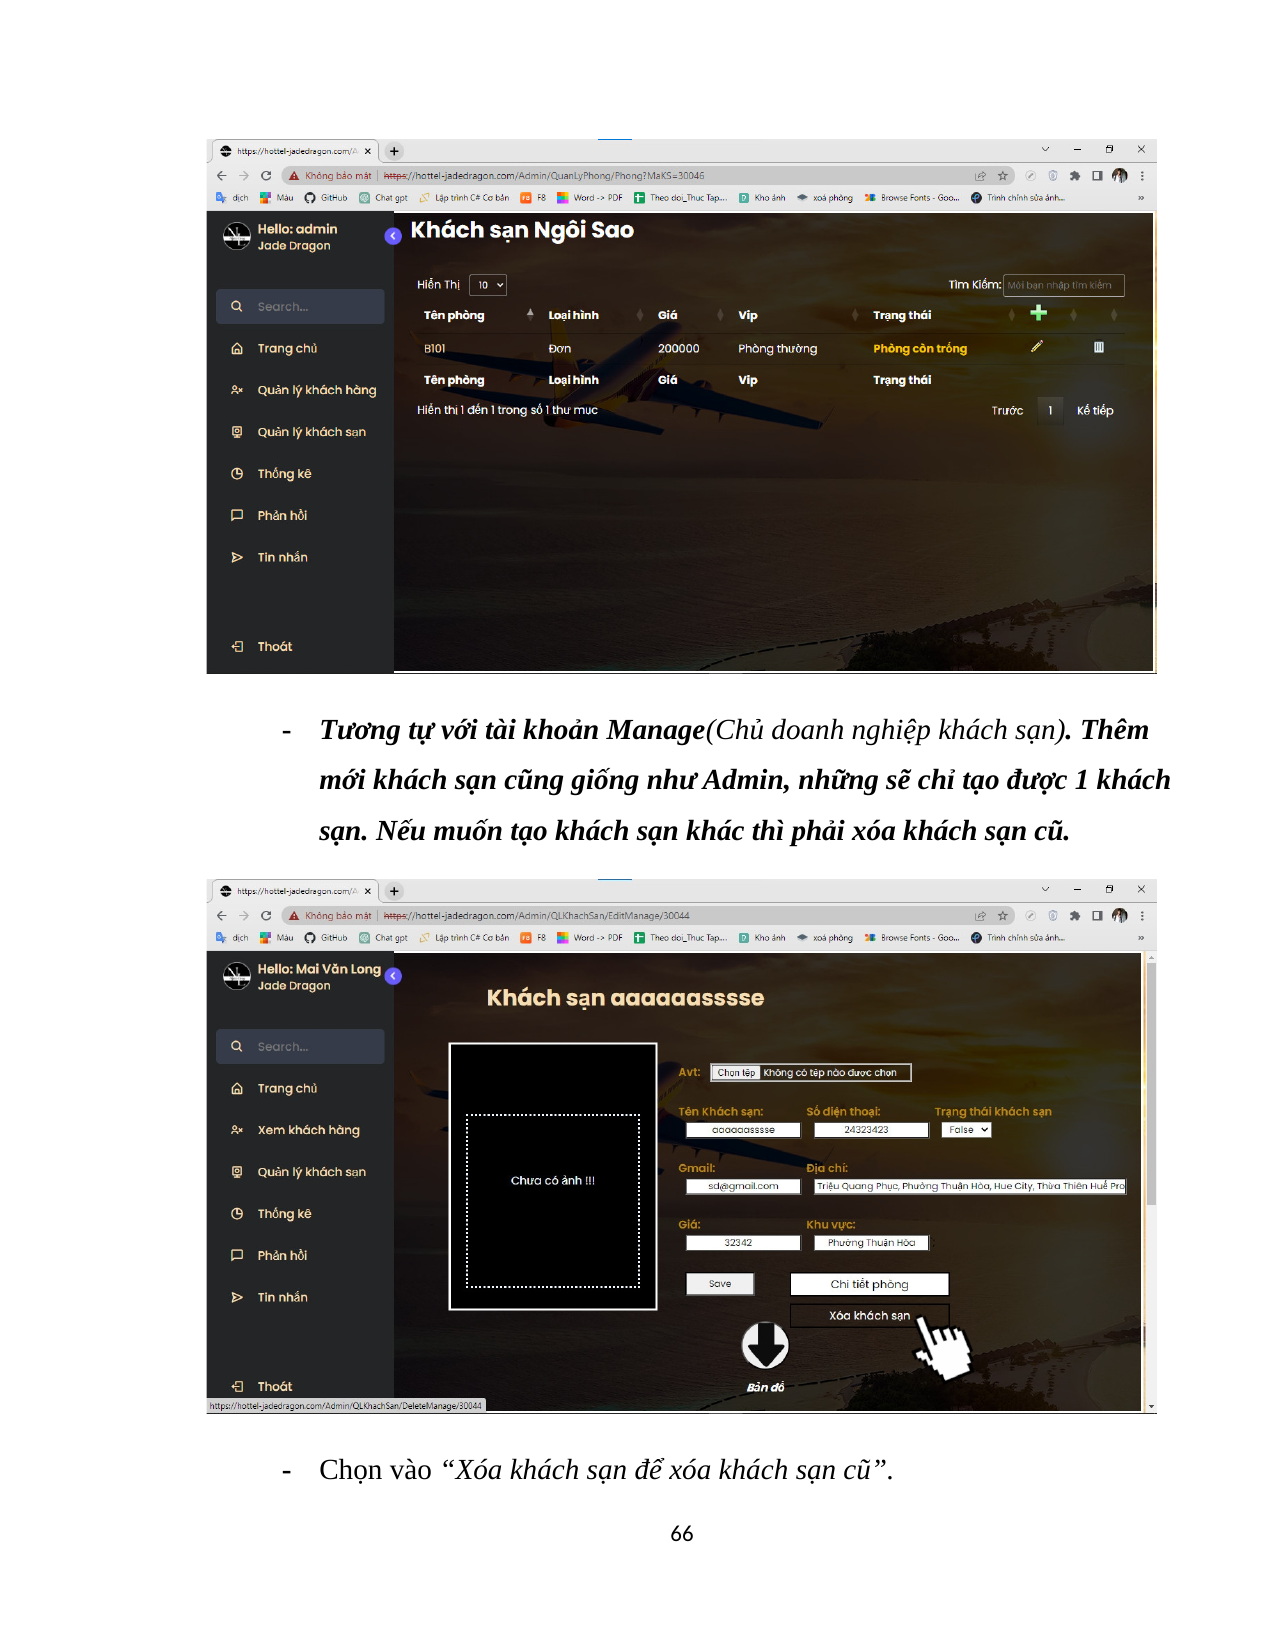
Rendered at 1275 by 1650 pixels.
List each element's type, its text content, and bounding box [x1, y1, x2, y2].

list Tương tự với tài khoản Manage(Chủ doanh nghiệp khách sạn). Thêm mới khách sạn cũng giống như Admin, những sẽ chỉ tạo được 1 khách sạn. Nếu muốn tạo khách sạn khác thì phải xóa khách sạn cũ. [282, 712, 1191, 846]
picture [206, 139, 1157, 674]
list Chọn vào “Xóa khách sạn để xóa khách sạn cũ”. [282, 1452, 1191, 1486]
picture [206, 879, 1157, 1414]
